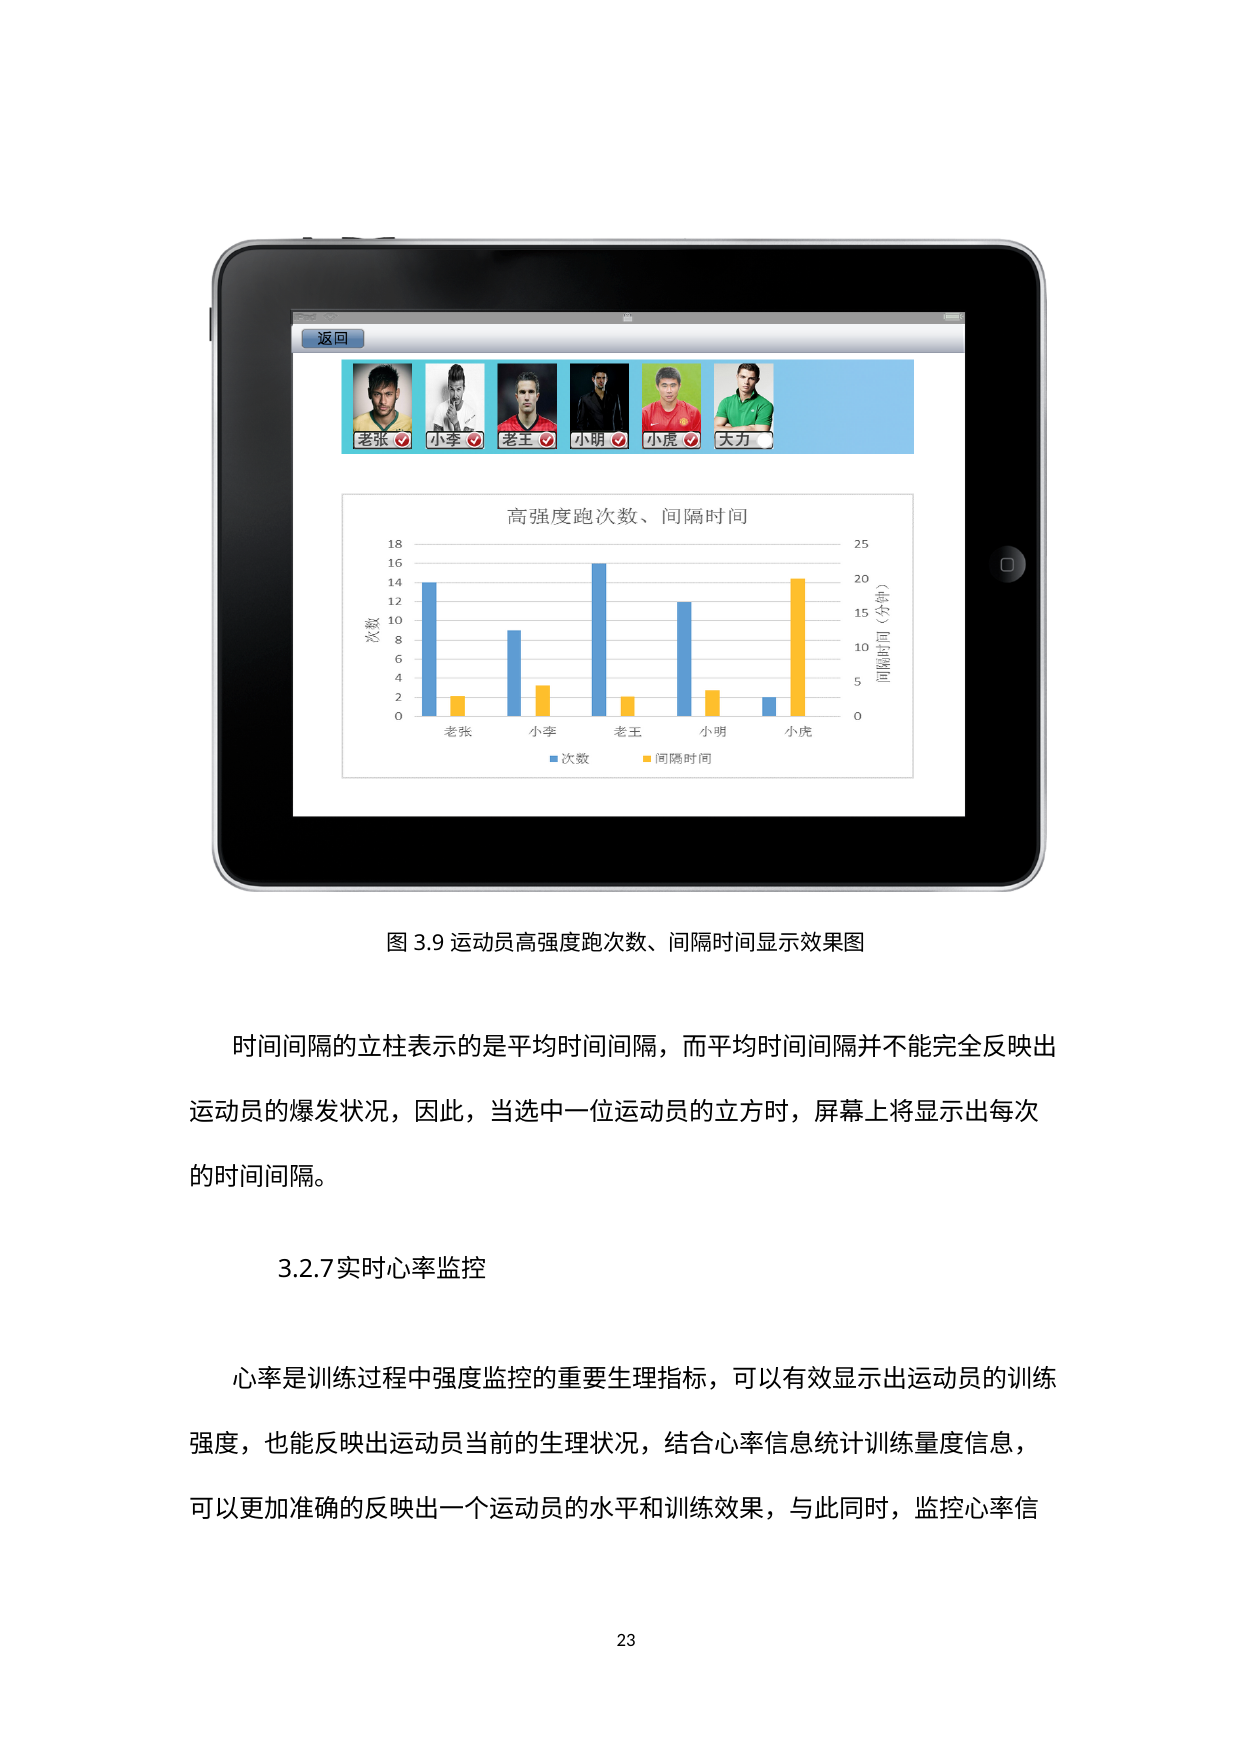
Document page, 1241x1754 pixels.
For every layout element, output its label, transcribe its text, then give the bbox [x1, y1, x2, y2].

subtitle 实时心率监控 [278, 1234, 1063, 1299]
text 时间间隔的立柱表示的是平均时间间隔，而平均时间间隔并不能完全反映出运动员的爆发状况，因此，当选中一位运动员的立方时，屏幕上将显示出每次的时间间隔。 [189, 1012, 1063, 1207]
picture [198, 228, 1054, 903]
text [189, 1344, 1063, 1539]
